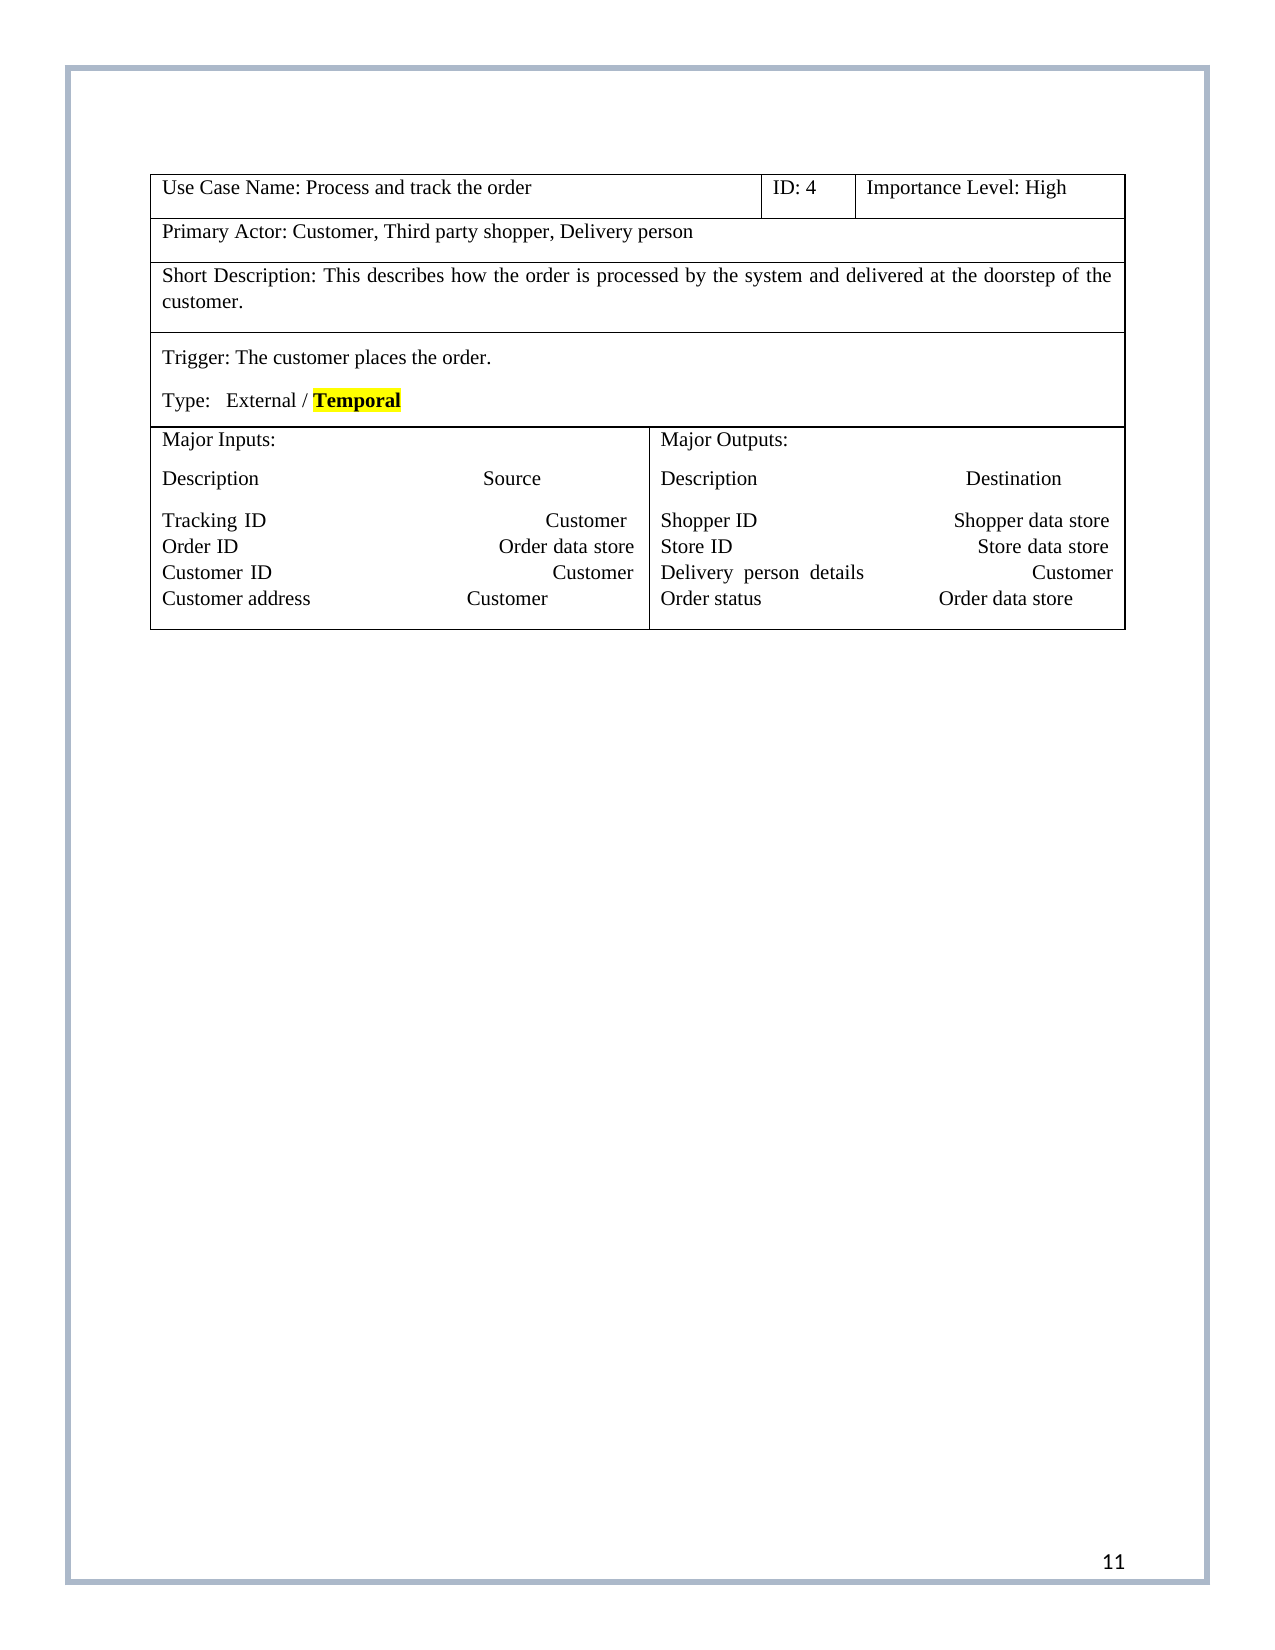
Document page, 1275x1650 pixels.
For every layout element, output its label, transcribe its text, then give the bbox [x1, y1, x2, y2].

table_cell Trigger: The customer places the order. Type: External / Temporal [151, 333, 1124, 426]
table_header Importance Level: High [856, 175, 1124, 218]
table_cell Major Outputs: Description Destination Shopper ID Shopper data store Store ID Store data store Delivery person details Customer Order status Order data store [650, 428, 1124, 629]
table_cell Short Description: This describes how the order is processed by the system and delivered at the doorstep of the customer. [151, 263, 1124, 332]
table_cell Primary Actor: Customer, Third party shopper, Delivery person [151, 219, 1124, 262]
table_header ID: 4 [762, 175, 855, 218]
table_header Use Case Name: Process and track the order [151, 175, 761, 218]
table_cell Major Inputs: Description Source Tracking ID Customer Order ID Order data store Customer ID Customer Customer address Customer [151, 428, 649, 629]
